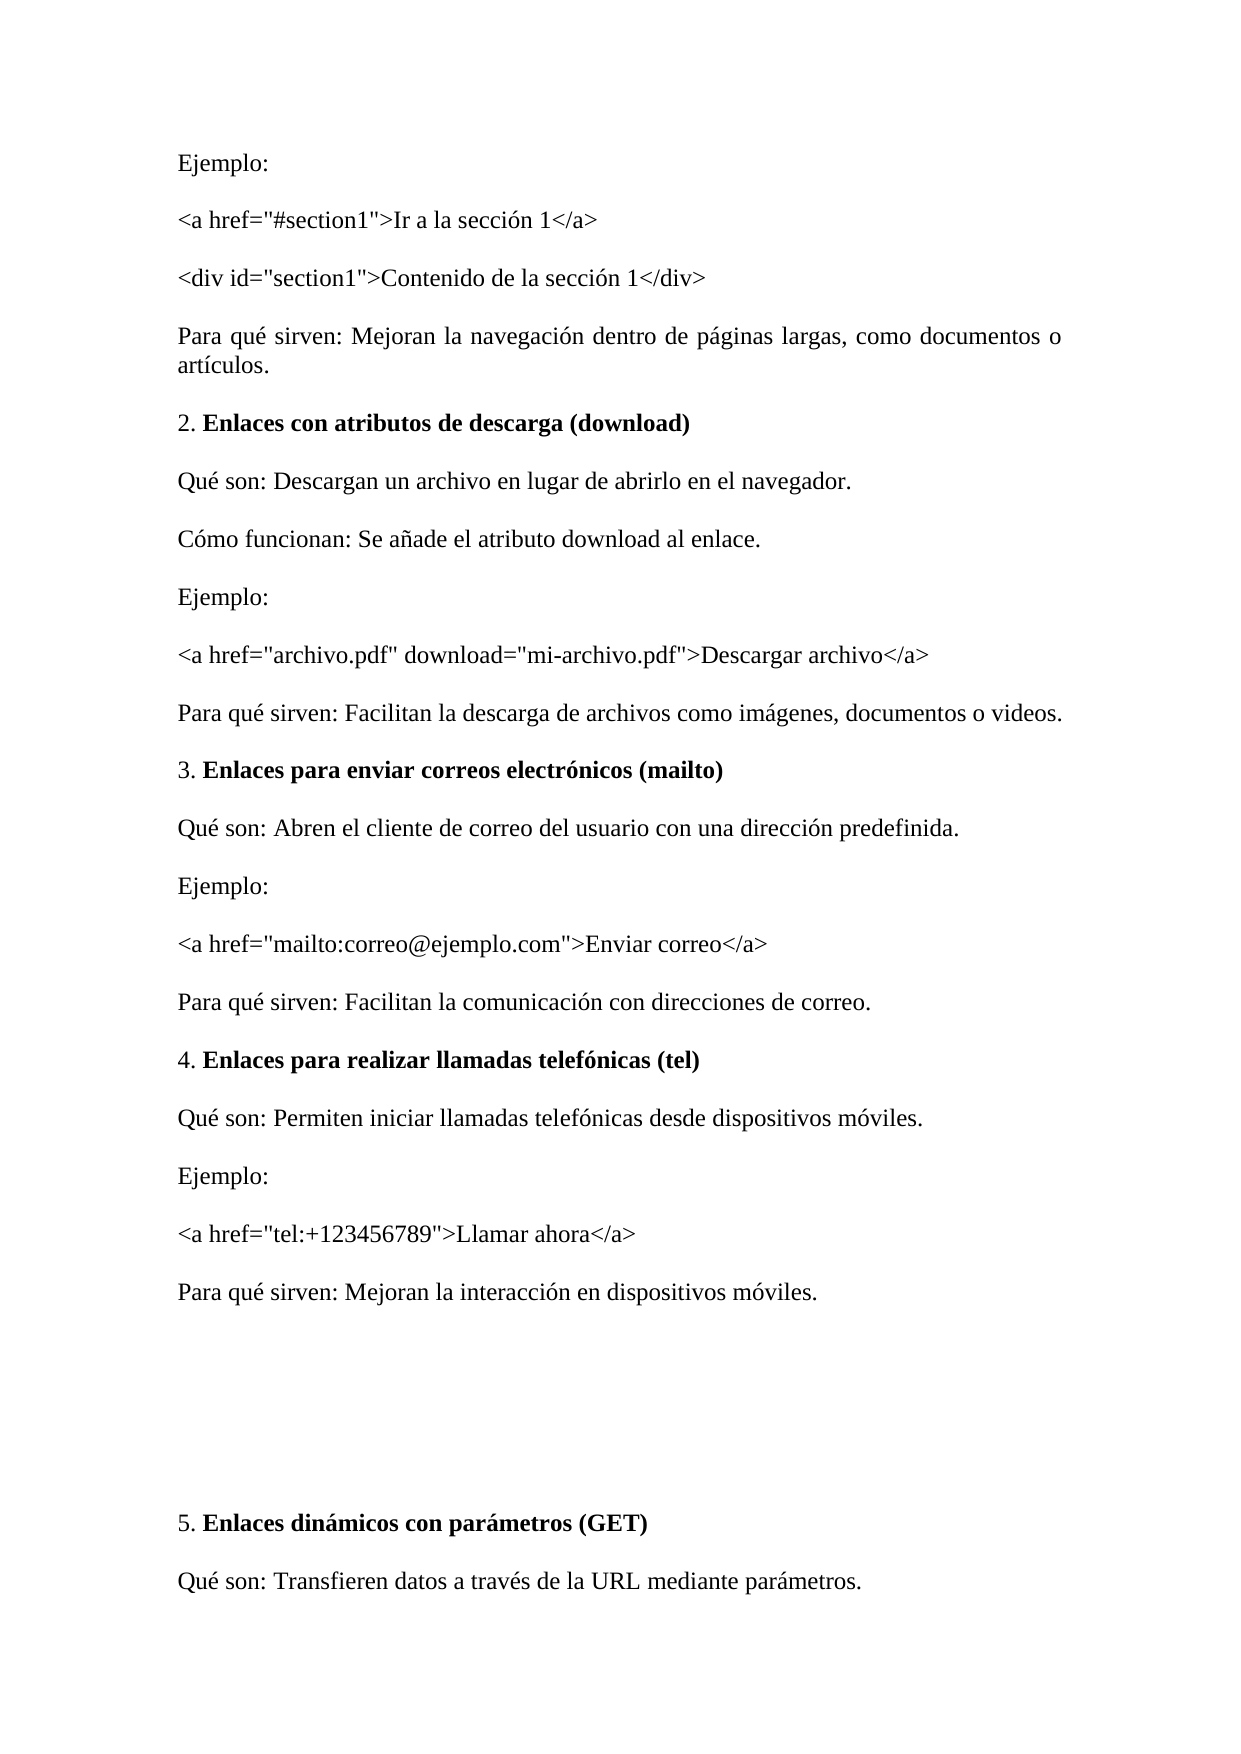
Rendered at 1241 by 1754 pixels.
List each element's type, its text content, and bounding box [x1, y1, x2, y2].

text 5. Enlaces dinámicos con parámetros (GET) [177, 1508, 1063, 1537]
text Qué son: Transfieren datos a través de la URL mediante parámetros. [177, 1566, 1063, 1595]
text Para qué sirven: Mejoran la interacción en dispositivos móviles. [177, 1277, 1063, 1306]
text Para qué sirven: Facilitan la comunicación con direcciones de correo. [177, 987, 1063, 1016]
text Qué son: Abren el cliente de correo del usuario con una dirección predefinida. [177, 813, 1063, 842]
text Ejemplo: [177, 871, 1063, 900]
text Para qué sirven: Mejoran la navegación dentro de páginas largas, como documentos o artículos. [177, 321, 1063, 379]
text <a href="#section1">Ir a la sección 1</a> [177, 206, 1063, 234]
text Ejemplo: [177, 1161, 1063, 1190]
text Para qué sirven: Facilitan la descarga de archivos como imágenes, documentos o videos. [177, 698, 1063, 726]
text <div id="section1">Contenido de la sección 1</div> [177, 263, 1063, 292]
text Ejemplo: [177, 148, 1063, 176]
text 3. Enlaces para enviar correos electrónicos (mailto) [177, 756, 1063, 784]
text <a href="tel:+123456789">Llamar ahora</a> [177, 1219, 1063, 1248]
text Qué son: Permiten iniciar llamadas telefónicas desde dispositivos móviles. [177, 1103, 1063, 1132]
text <a href="mailto:correo@ejemplo.com">Enviar correo</a> [177, 929, 1063, 958]
text 4. Enlaces para realizar llamadas telefónicas (tel) [177, 1045, 1063, 1074]
text Cómo funcionan: Se añade el atributo download al enlace. [177, 524, 1063, 553]
text Ejemplo: [177, 582, 1063, 611]
text 2. Enlaces con atributos de descarga (download) [177, 408, 1063, 437]
text <a href="archivo.pdf" download="mi-archivo.pdf">Descargar archivo</a> [177, 640, 1063, 668]
text Qué son: Descargan un archivo en lugar de abrirlo en el navegador. [177, 466, 1063, 495]
